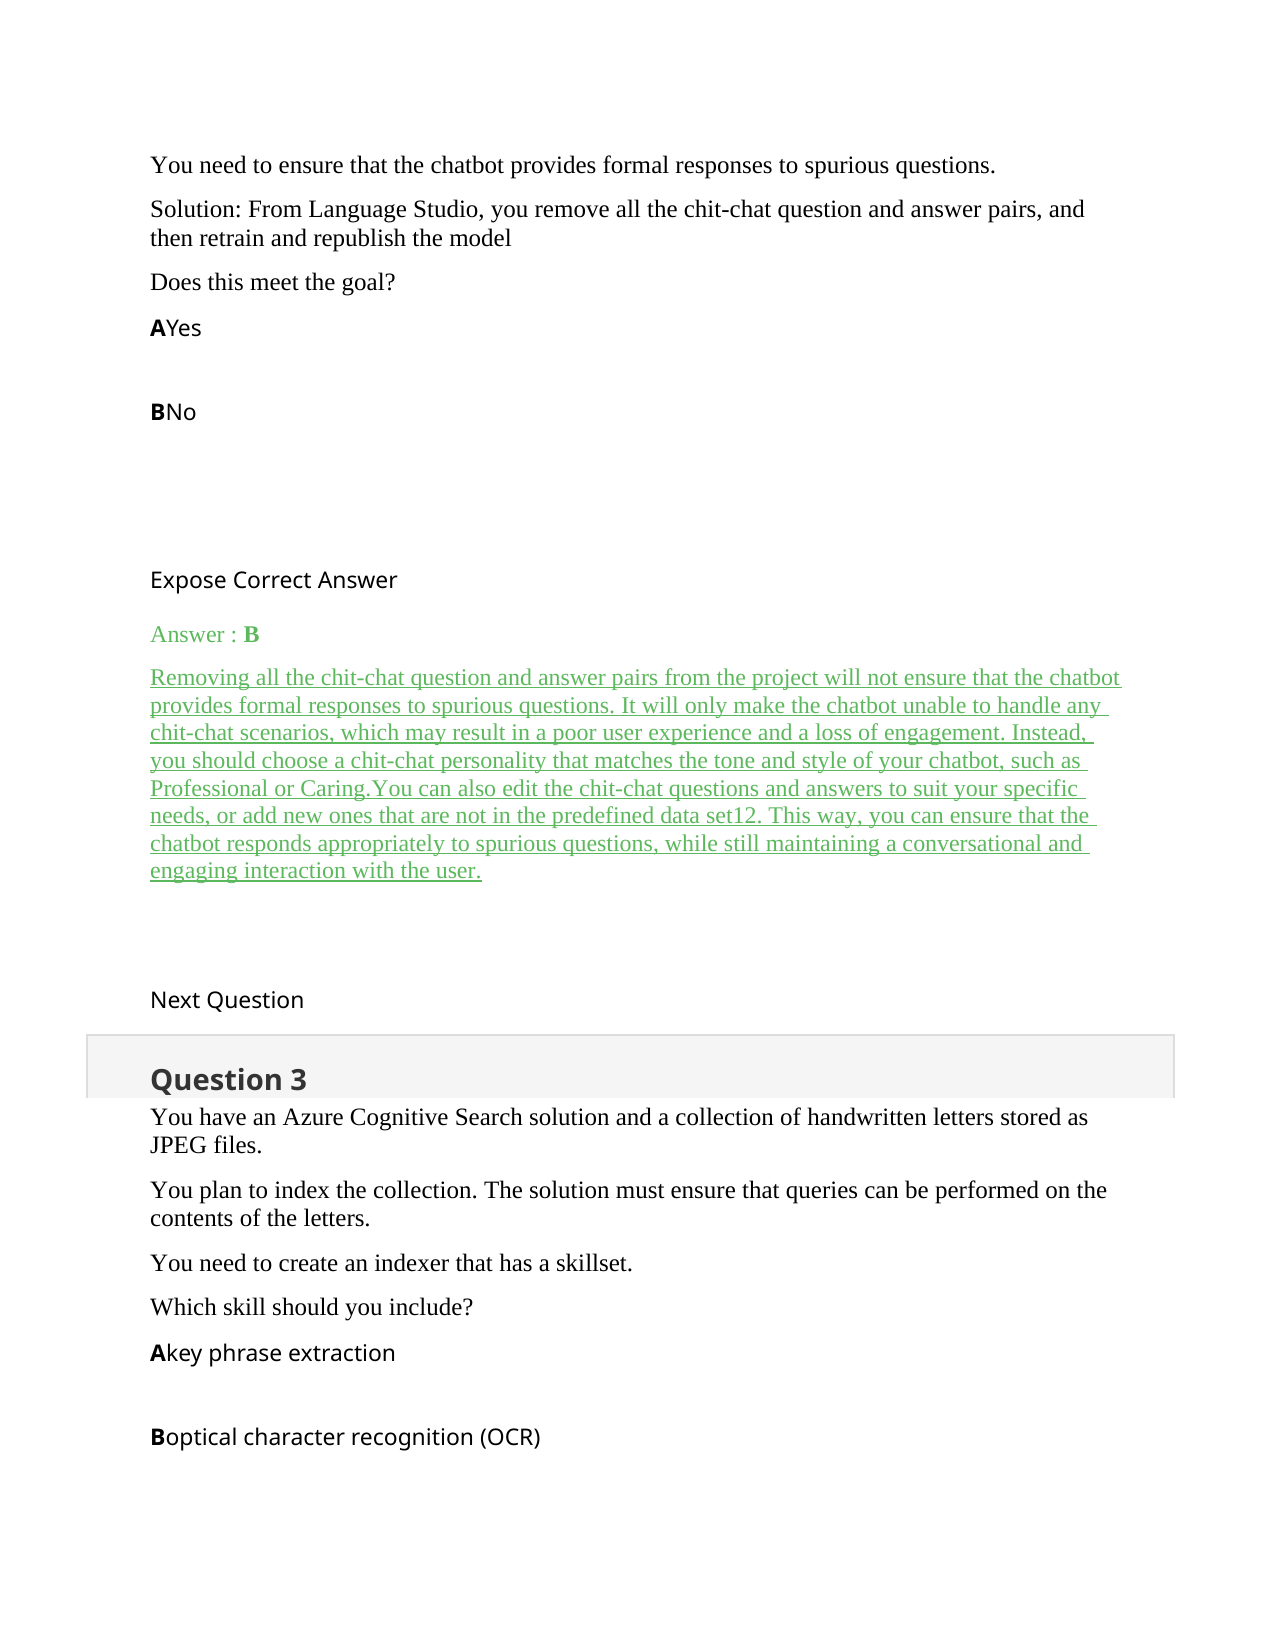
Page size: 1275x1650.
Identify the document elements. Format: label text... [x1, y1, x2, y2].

text Answer : B [150, 615, 1125, 648]
text Which skill should you include? [150, 1292, 1125, 1321]
text Next Question [150, 984, 1125, 1015]
text Does this meet the goal? [150, 267, 1125, 296]
text Akey phrase extraction [150, 1337, 1125, 1402]
text Removing all the chit-chat question and answer pairs from the project will not ensure that the chatbot provides formal responses to spurious questions. It will only make the chatbot unable to handle any chit-chat scenarios, which may result in a poor user experience and a loss of engagement. Instead, you should choose a chit-chat personality that matches the tone and style of your chatbot, such as Professional or Caring.You can also edit the chit-chat questions and answers to suit your specific needs, or add new ones that are not in the predefined data set12. This way, you can ensure that the chatbot responds appropriately to spurious questions, while still maintaining a conversational and engaging interaction with the user. [150, 663, 1125, 884]
text Solution: From Language Studio, you remove all the chit-chat question and answer pairs, and then retrain and republish the model [150, 194, 1125, 252]
text BNo [150, 396, 1125, 461]
text You need to ensure that the chatbot provides formal responses to spurious questions. [150, 150, 1125, 179]
text AYes [150, 312, 1125, 377]
text You need to create an indexer that has a skillset. [150, 1248, 1125, 1277]
subtitle Question 3 [88, 1036, 1173, 1098]
text Expose Correct Answer [150, 564, 1125, 596]
text Boptical character recognition (OCR) [150, 1421, 1125, 1486]
text You have an Azure Cognitive Search solution and a collection of handwritten letters stored as JPEG files. [150, 1102, 1125, 1159]
text You plan to index the collection. The solution must ensure that queries can be performed on the contents of the letters. [150, 1175, 1125, 1232]
